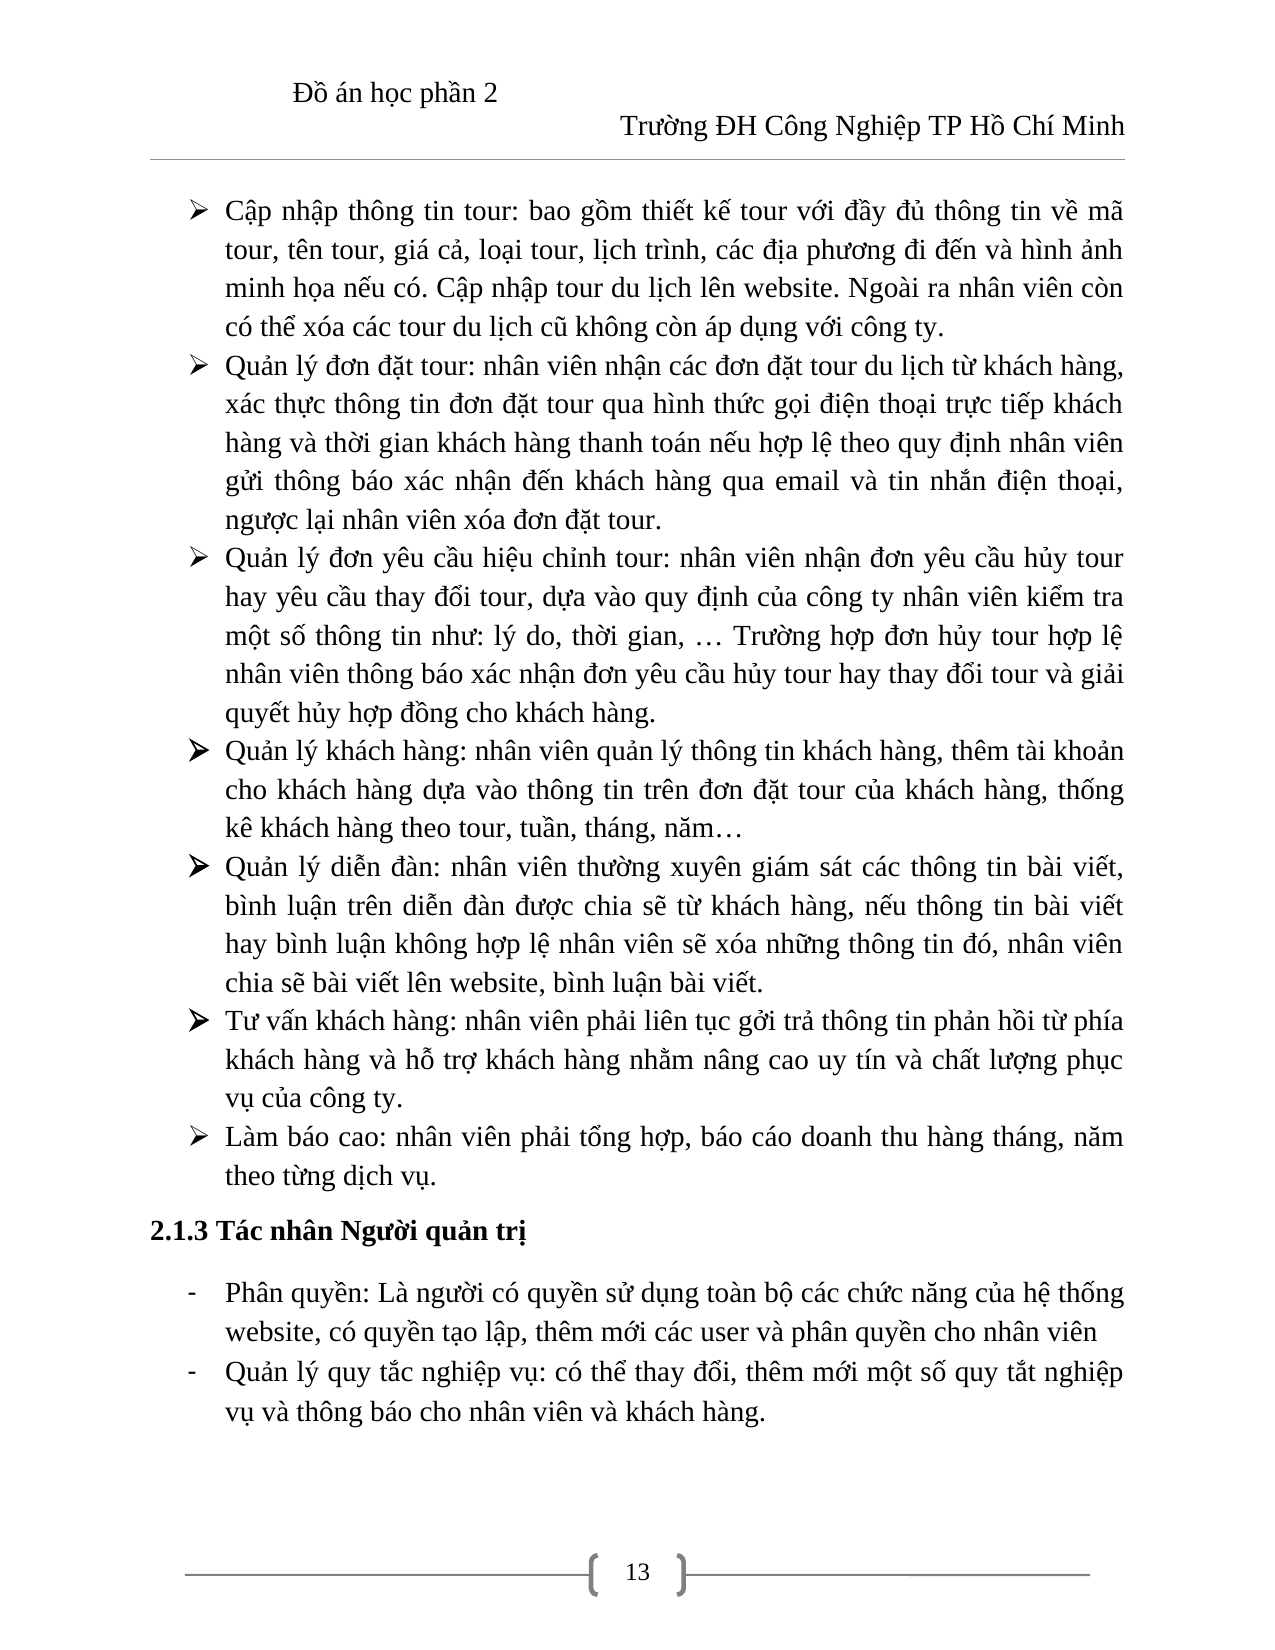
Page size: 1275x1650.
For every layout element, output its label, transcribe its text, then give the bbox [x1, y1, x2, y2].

list Tư vấn khách hàng: nhân viên phải liên tục gởi trả thông tin phản hồi từ phía khách hàng và hỗ trợ khách hàng nhằm nâng cao uy tín và chất lượng phục vụ của công ty. [187, 1003, 1125, 1114]
list Quản lý đơn đặt tour: nhân viên nhận các đơn đặt tour du lịch từ khách hàng, xác thực thông tin đơn đặt tour qua hình thức gọi điện thoại trực tiếp khách hàng và thời gian khách hàng thanh toán nếu hợp lệ theo quy định nhân viên gửi thông báo xác nhận đến khách hàng qua email và tin nhắn điện thoại, ngược lại nhân viên xóa đơn đặt tour. [187, 348, 1125, 535]
list Cập nhập thông tin tour: bao gồm thiết kế tour với đầy đủ thông tin về mã tour, tên tour, giá cả, loại tour, lịch trình, các địa phương đi đến và hình ảnh minh họa nếu có. Cập nhập tour du lịch lên website. Ngoài ra nhân viên còn có thể xóa các tour du lịch cũ không còn áp dụng với công ty. [187, 193, 1125, 343]
list Quản lý đơn yêu cầu hiệu chỉnh tour: nhân viên nhận đơn yêu cầu hủy tour hay yêu cầu thay đổi tour, dựa vào quy định của công ty nhân viên kiểm tra một số thông tin như: lý do, thời gian, … Trường hợp đơn hủy tour hợp lệ nhân viên thông báo xác nhận đơn yêu cầu hủy tour hay thay đổi tour và giải quyết hủy hợp đồng cho khách hàng. [187, 540, 1125, 728]
list Làm báo cao: nhân viên phải tổng hợp, báo cáo doanh thu hàng tháng, năm theo từng dịch vụ. [187, 1119, 1125, 1191]
list Quản lý khách hàng: nhân viên quản lý thông tin khách hàng, thêm tài khoản cho khách hàng dựa vào thông tin trên đơn đặt tour của khách hàng, thống kê khách hàng theo tour, tuần, tháng, năm… [187, 733, 1125, 844]
list Phân quyền: Là người có quyền sử dụng toàn bộ các chức năng của hệ thống website, có quyền tạo lập, thêm mới các user và phân quyền cho nhân viên [187, 1274, 1125, 1348]
list Quản lý diễn đàn: nhân viên thường xuyên giám sát các thông tin bài viết, bình luận trên diễn đàn được chia sẽ từ khách hàng, nếu thông tin bài viết hay bình luận không hợp lệ nhân viên sẽ xóa những thông tin đó, nhân viên chia sẽ bài viết lên website, bình luận bài viết. [187, 849, 1125, 998]
subtitle 2.1.3 Tác nhân Người quản trị [150, 1213, 1125, 1246]
list Quản lý quy tắc nghiệp vụ: có thể thay đổi, thêm mới một số quy tắt nghiệp vụ và thông báo cho nhân viên và khách hàng. [187, 1353, 1125, 1427]
